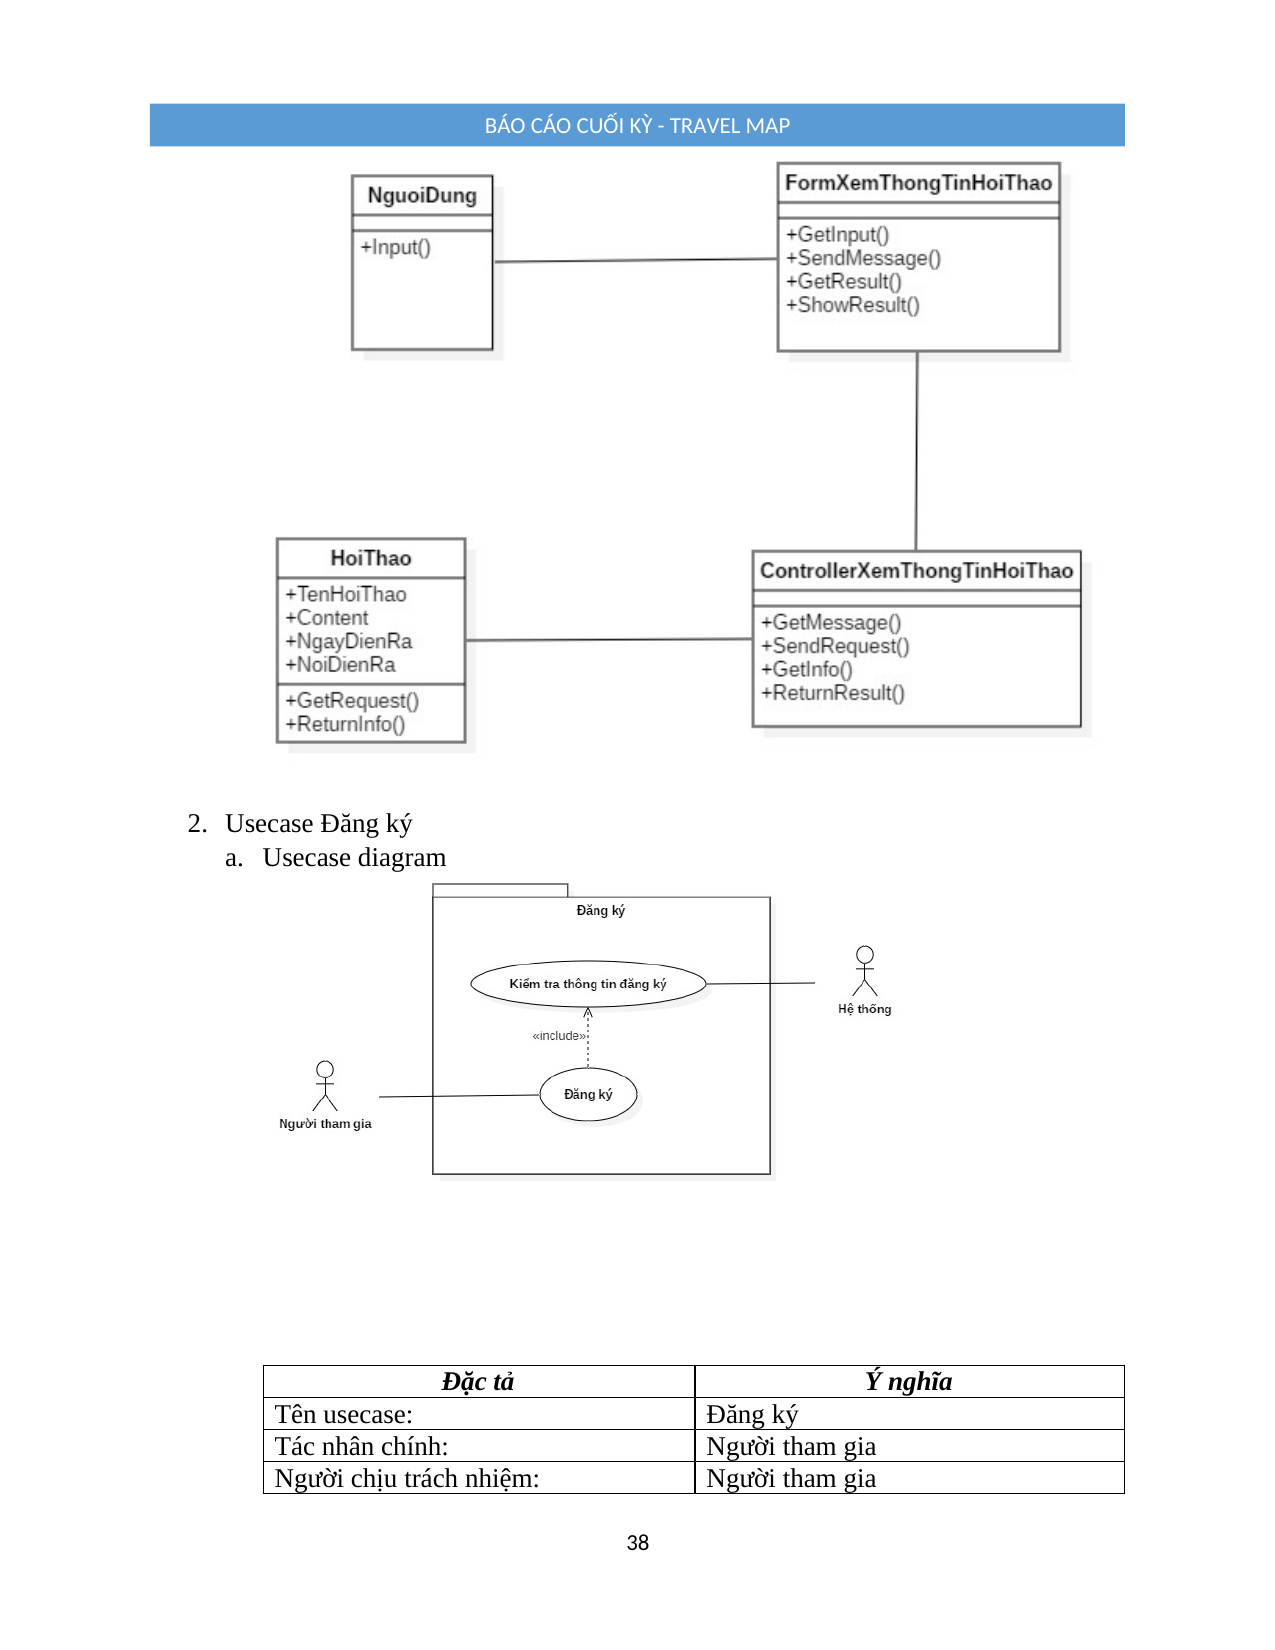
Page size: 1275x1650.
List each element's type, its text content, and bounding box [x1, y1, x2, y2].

table_cell Tác nhân chính: [264, 1430, 694, 1461]
table_cell Người chịu trách nhiệm: [264, 1462, 694, 1493]
picture [262, 148, 1143, 805]
table_header Đặc tả [264, 1366, 694, 1397]
table_header Ý nghĩa [696, 1366, 1124, 1397]
list Usecase Đăng ký [187, 807, 1125, 838]
table_cell Người tham gia [696, 1430, 1124, 1461]
list Usecase diagram [225, 841, 1125, 872]
table_cell Người tham gia [696, 1462, 1124, 1493]
picture [262, 874, 952, 1212]
table_cell Đăng ký [696, 1398, 1124, 1429]
table_cell Tên usecase: [264, 1398, 694, 1429]
